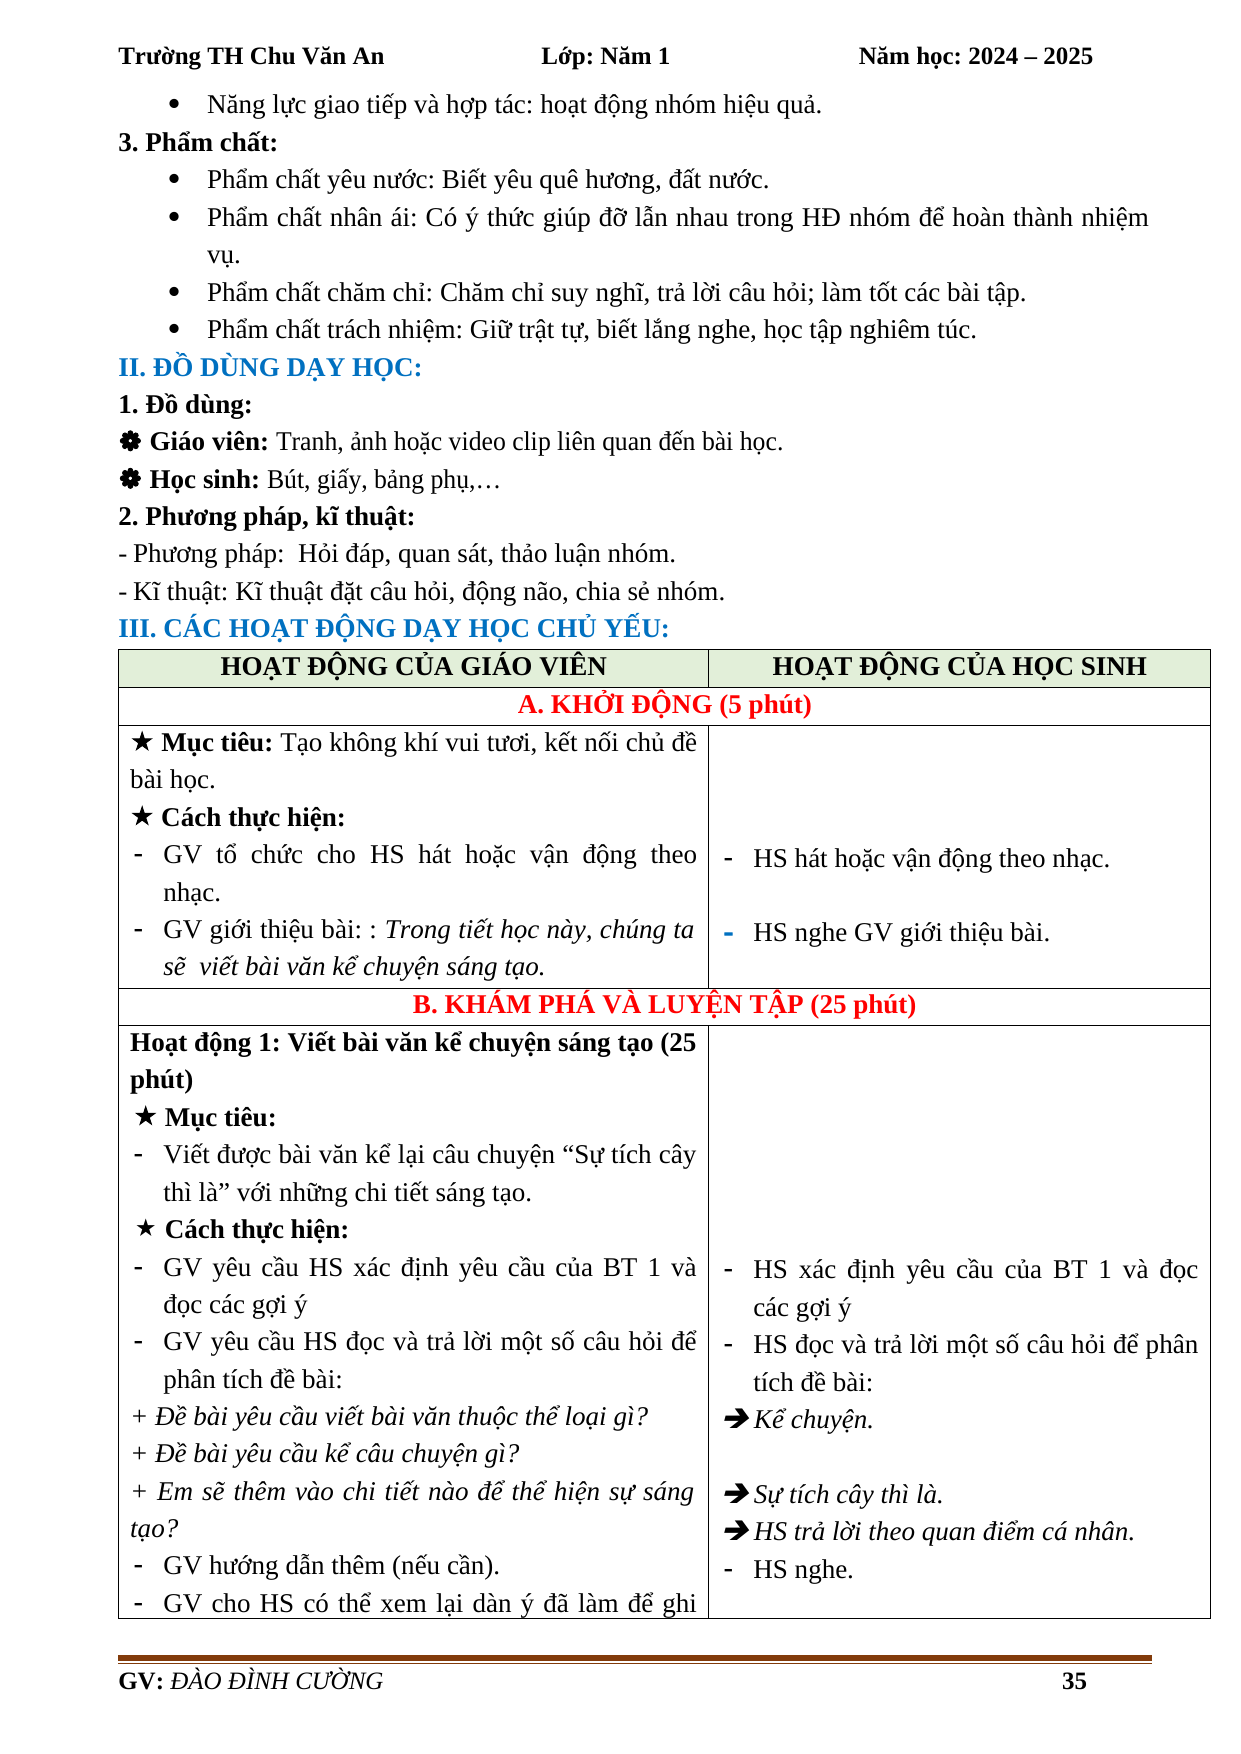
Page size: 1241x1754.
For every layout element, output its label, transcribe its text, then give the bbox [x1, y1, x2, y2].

list Kĩ thuật: Kĩ thuật đặt câu hỏi, động não, chia sẻ nhóm. [118, 575, 1152, 606]
table_cell A. KHỞI ĐỘNG (5 phút) [119, 688, 1210, 725]
text III. CÁC HOẠT ĐỘNG DẠY HỌC CHỦ YẾU: [118, 612, 1152, 643]
text 2. Phương pháp, kĩ thuật: [118, 500, 1152, 531]
text 1. Đồ dùng: [118, 388, 1152, 419]
list Phẩm chất trách nhiệm: Giữ trật tự, biết lắng nghe, học tập nghiêm túc. [169, 313, 1152, 344]
text 3. Phẩm chất: [118, 126, 1152, 157]
list Phẩm chất chăm chỉ: Chăm chỉ suy nghĩ, trả lời câu hỏi; làm tốt các bài tập. [169, 276, 1152, 307]
text Giáo viên: Tranh, ảnh hoặc video clip liên quan đến bài học. [118, 425, 1152, 456]
table_header HOẠT ĐỘNG CỦA GIÁO VIÊN [119, 650, 708, 687]
table_cell Mục tiêu: Tạo không khí vui tươi, kết nối chủ đề bài học. Cách thực hiện: GV tổ chức cho HS hát hoặc vận động theo nhạc. GV giới thiệu bài: : Trong tiết học này, chúng ta sẽ viết bài văn kể chuyện sáng tạo. [119, 726, 708, 987]
list Năng lực giao tiếp và hợp tác: hoạt động nhóm hiệu quả. [169, 89, 1152, 120]
text II. ĐỒ DÙNG DẠY HỌC: [118, 351, 1152, 382]
table_header HOẠT ĐỘNG CỦA HỌC SINH [709, 650, 1210, 687]
text Học sinh: Bút, giấy, bảng phụ,… [118, 463, 1152, 494]
table_cell HS hát hoặc vận động theo nhạc. HS nghe GV giới thiệu bài. [709, 726, 1210, 987]
list Phẩm chất yêu nước: Biết yêu quê hương, đất nước. [169, 163, 1152, 195]
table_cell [119, 1026, 708, 1618]
list Phẩm chất nhân ái: Có ý thức giúp đỡ lẫn nhau trong HĐ nhóm để hoàn thành nhiệm vụ. [169, 201, 1152, 269]
table_cell B. KHÁM PHÁ VÀ LUYỆN TẬP (25 phút) [119, 989, 1210, 1025]
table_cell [709, 1026, 1210, 1618]
list Phương pháp: Hỏi đáp, quan sát, thảo luận nhóm. [118, 537, 1152, 569]
